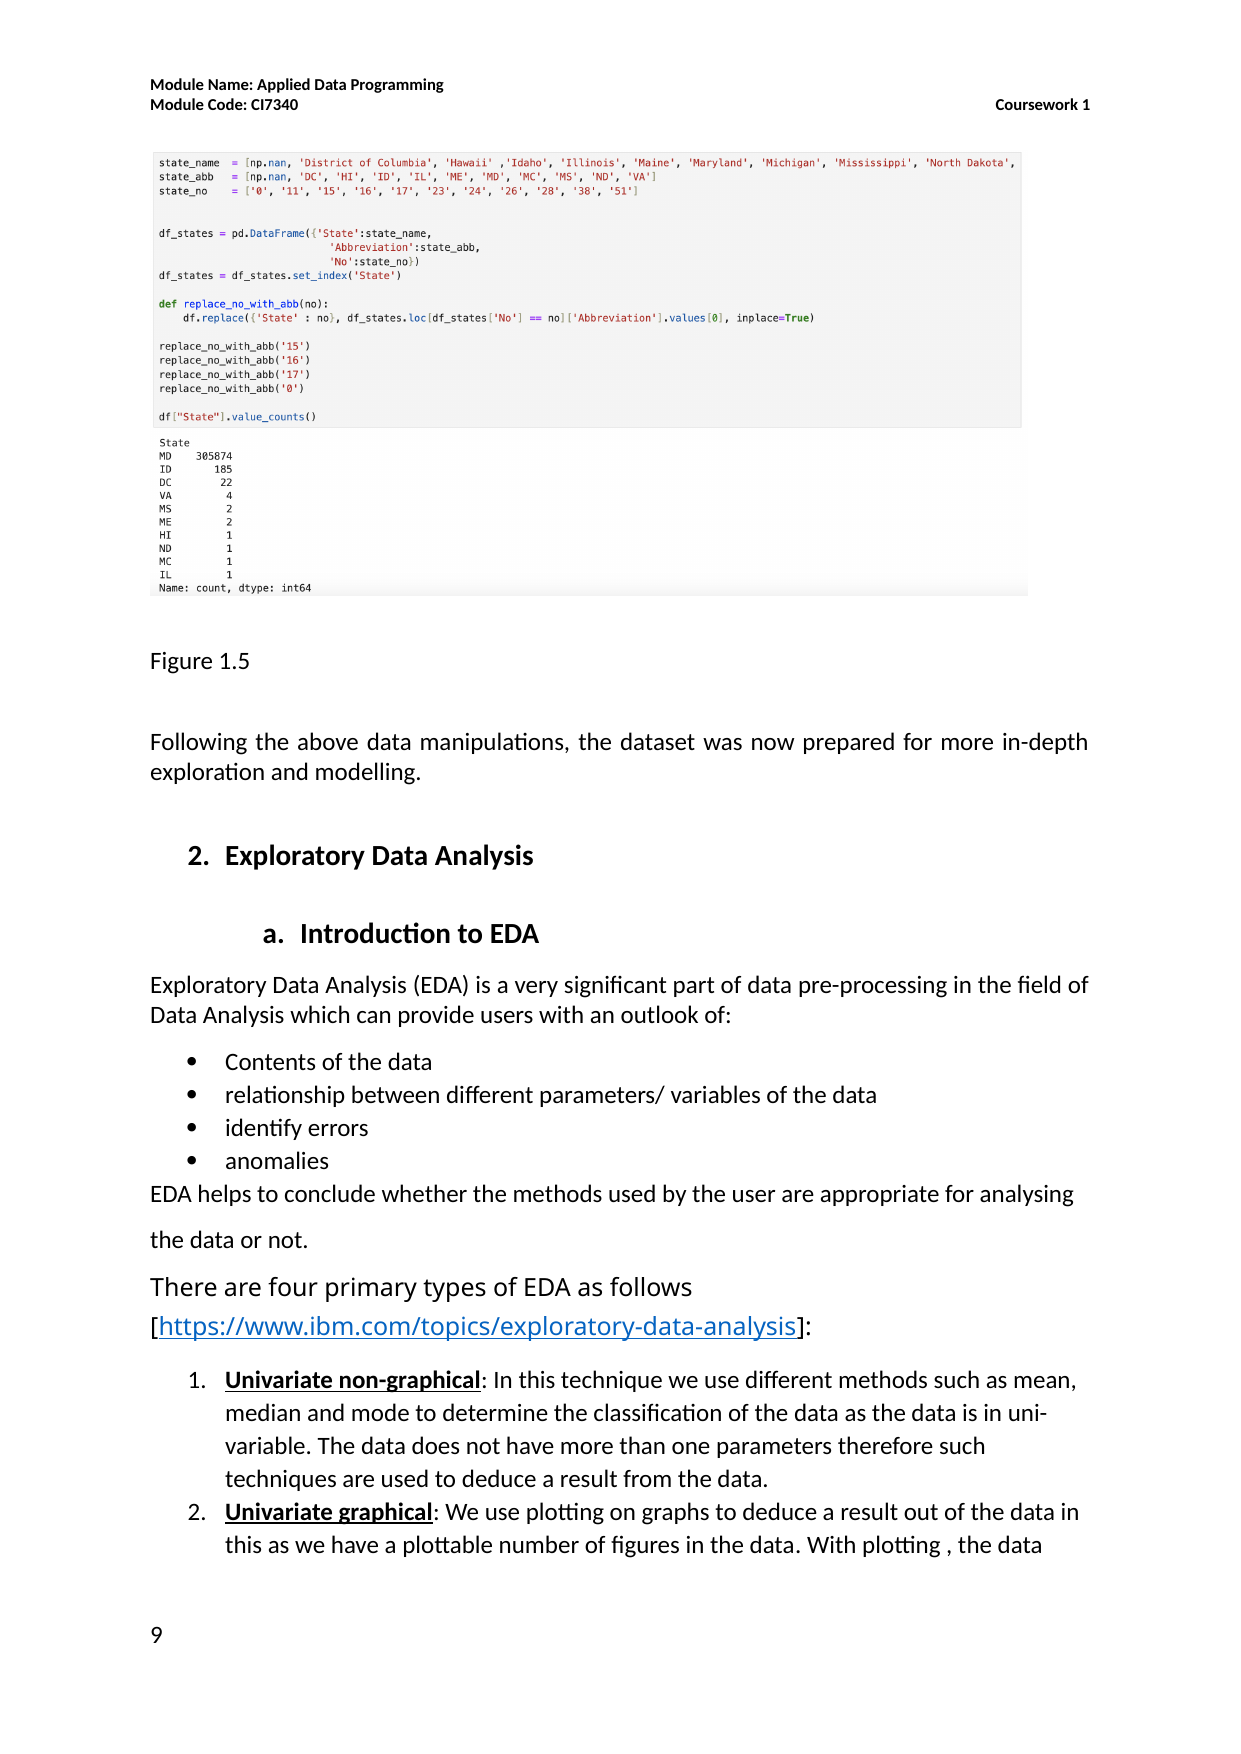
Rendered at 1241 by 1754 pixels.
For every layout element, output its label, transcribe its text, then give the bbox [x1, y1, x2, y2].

list relationship between different parameters/ variables of the data [187, 1079, 1090, 1110]
text Exploratory Data Analysis (EDA) is a very significant part of data pre-processing in the field of Data Analysis which can provide users with an outlook of: [150, 969, 1090, 1030]
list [187, 1496, 1090, 1560]
subtitle Exploratory Data Analysis [187, 837, 1090, 872]
list Contents of the data [187, 1046, 1090, 1077]
text Following the above data manipulations, the dataset was now prepared for more in-depth exploration and modelling. [150, 726, 1090, 787]
text There are four primary types of EDA as follows [https://www.ibm.com/topics/exploratory-data-analysis]: [150, 1269, 1090, 1343]
text EDA helps to conclude whether the methods used by the user are appropriate for analysing the data or not. [150, 1178, 1090, 1254]
list anomalies [187, 1145, 1090, 1176]
picture [150, 150, 1028, 596]
list identify errors [187, 1112, 1090, 1143]
list Univariate non-graphical: In this technique we use different methods such as mean, median and mode to determine the classification of the data as the data is in uni-variable. The data does not have more than one parameters therefore such techniques are used to deduce a result from the data. [187, 1364, 1090, 1494]
text Figure 1.5 [150, 645, 1090, 676]
subtitle Introduction to EDA [262, 915, 1090, 951]
